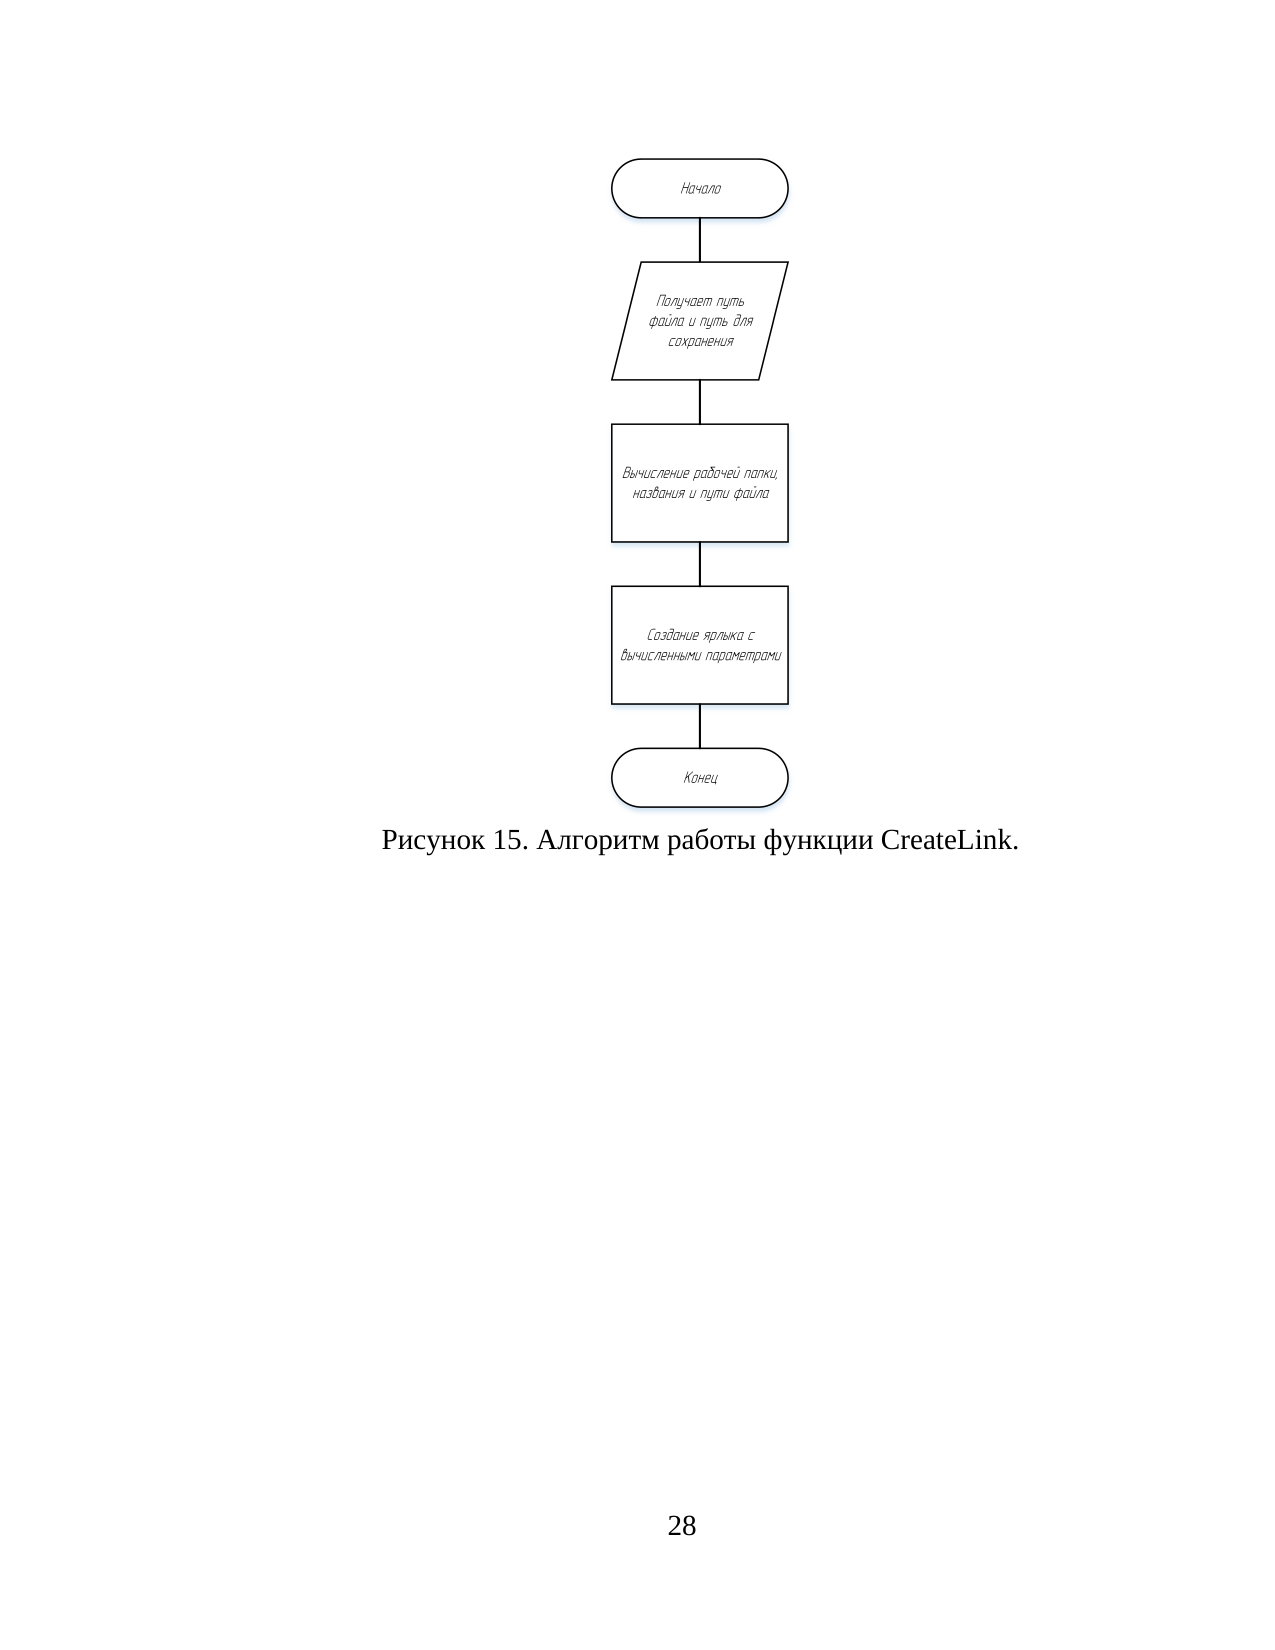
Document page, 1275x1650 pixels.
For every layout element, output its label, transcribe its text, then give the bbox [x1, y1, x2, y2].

list Рисунок 15. Алгоритм работы функции CreateLink. [215, 822, 1186, 856]
picture [605, 154, 796, 820]
